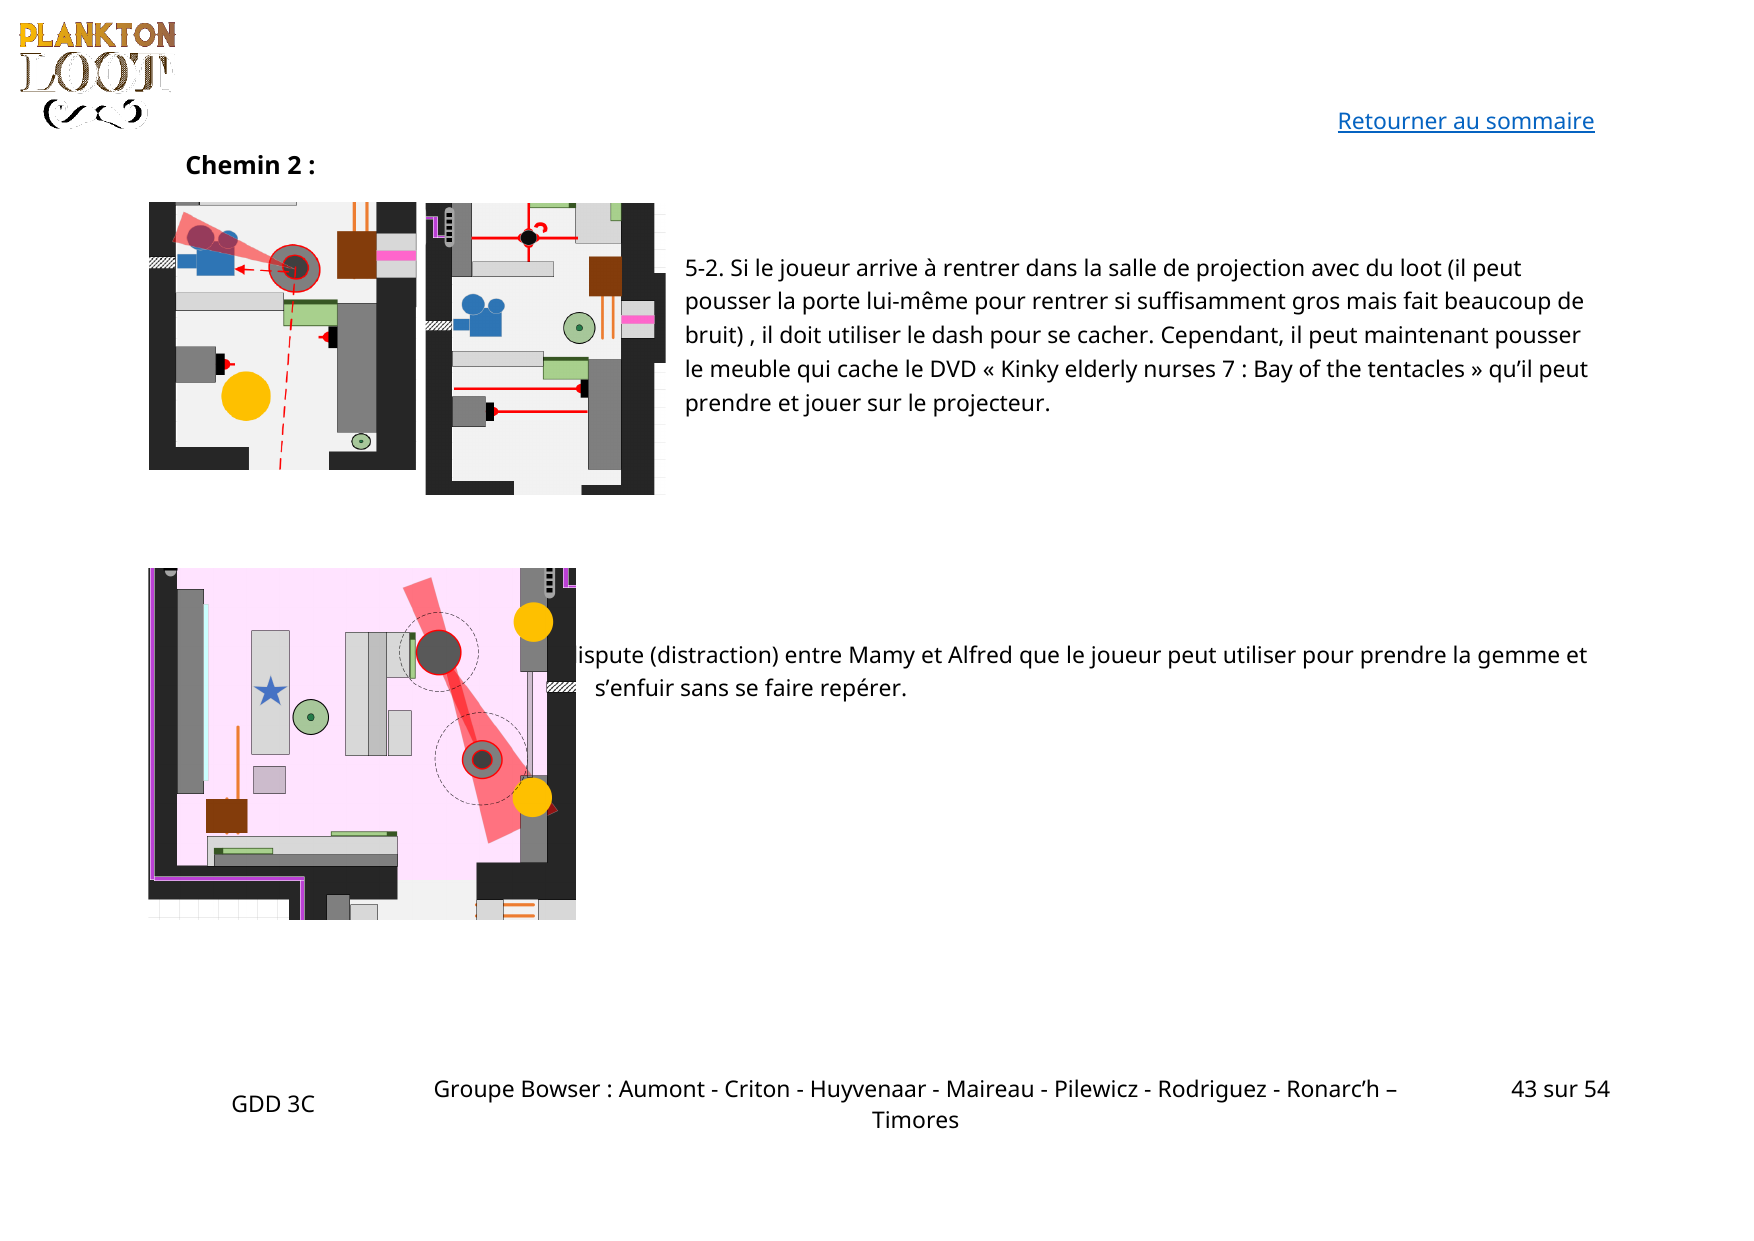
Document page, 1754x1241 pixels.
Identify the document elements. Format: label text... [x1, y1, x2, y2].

text 5-2. Si le joueur arrive à rentrer dans la salle de projection avec du loot (il peut pousser la porte lui-même pour rentrer si suffisamment gros mais fait beaucoup de bruit) , il doit utiliser le dash pour se cacher. Cependant, il peut maintenant pousser le meuble qui cache le DVD « Kinky elderly nurses 7 : Bay of the tentacles » qu’il peut prendre et jouer sur le projecteur. [666, 251, 1595, 418]
picture [147, 202, 417, 468]
picture [425, 203, 666, 494]
text Chemin 2 : [148, 148, 1595, 182]
picture [17, 18, 180, 140]
text 6-2. Jouer le film déclenche une dispute (distraction) entre Mamy et Alfred que le joueur peut utiliser pour prendre la gemme et s’enfuir sans se faire repérer. [576, 658, 1595, 723]
picture [147, 568, 576, 919]
